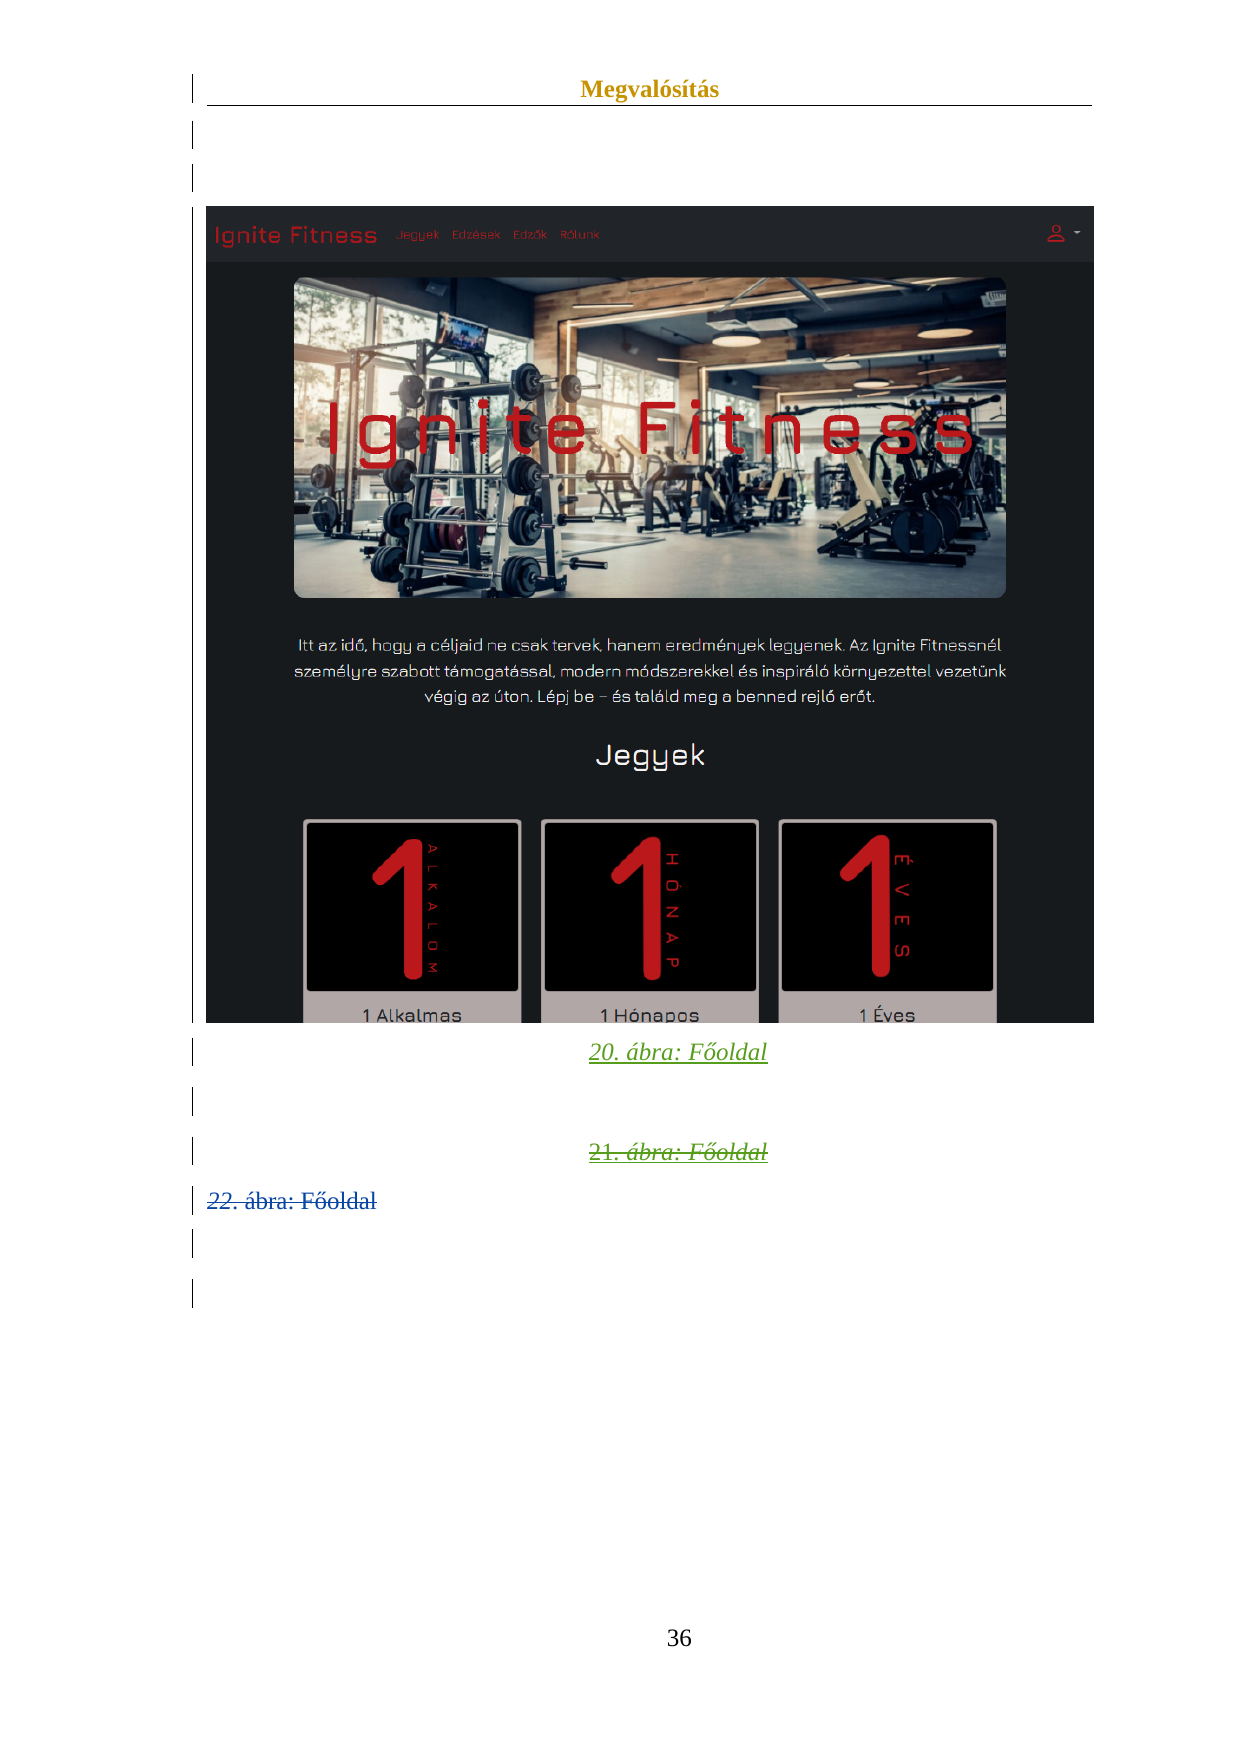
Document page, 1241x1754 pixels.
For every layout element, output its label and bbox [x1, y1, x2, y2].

picture [206, 206, 1094, 1023]
